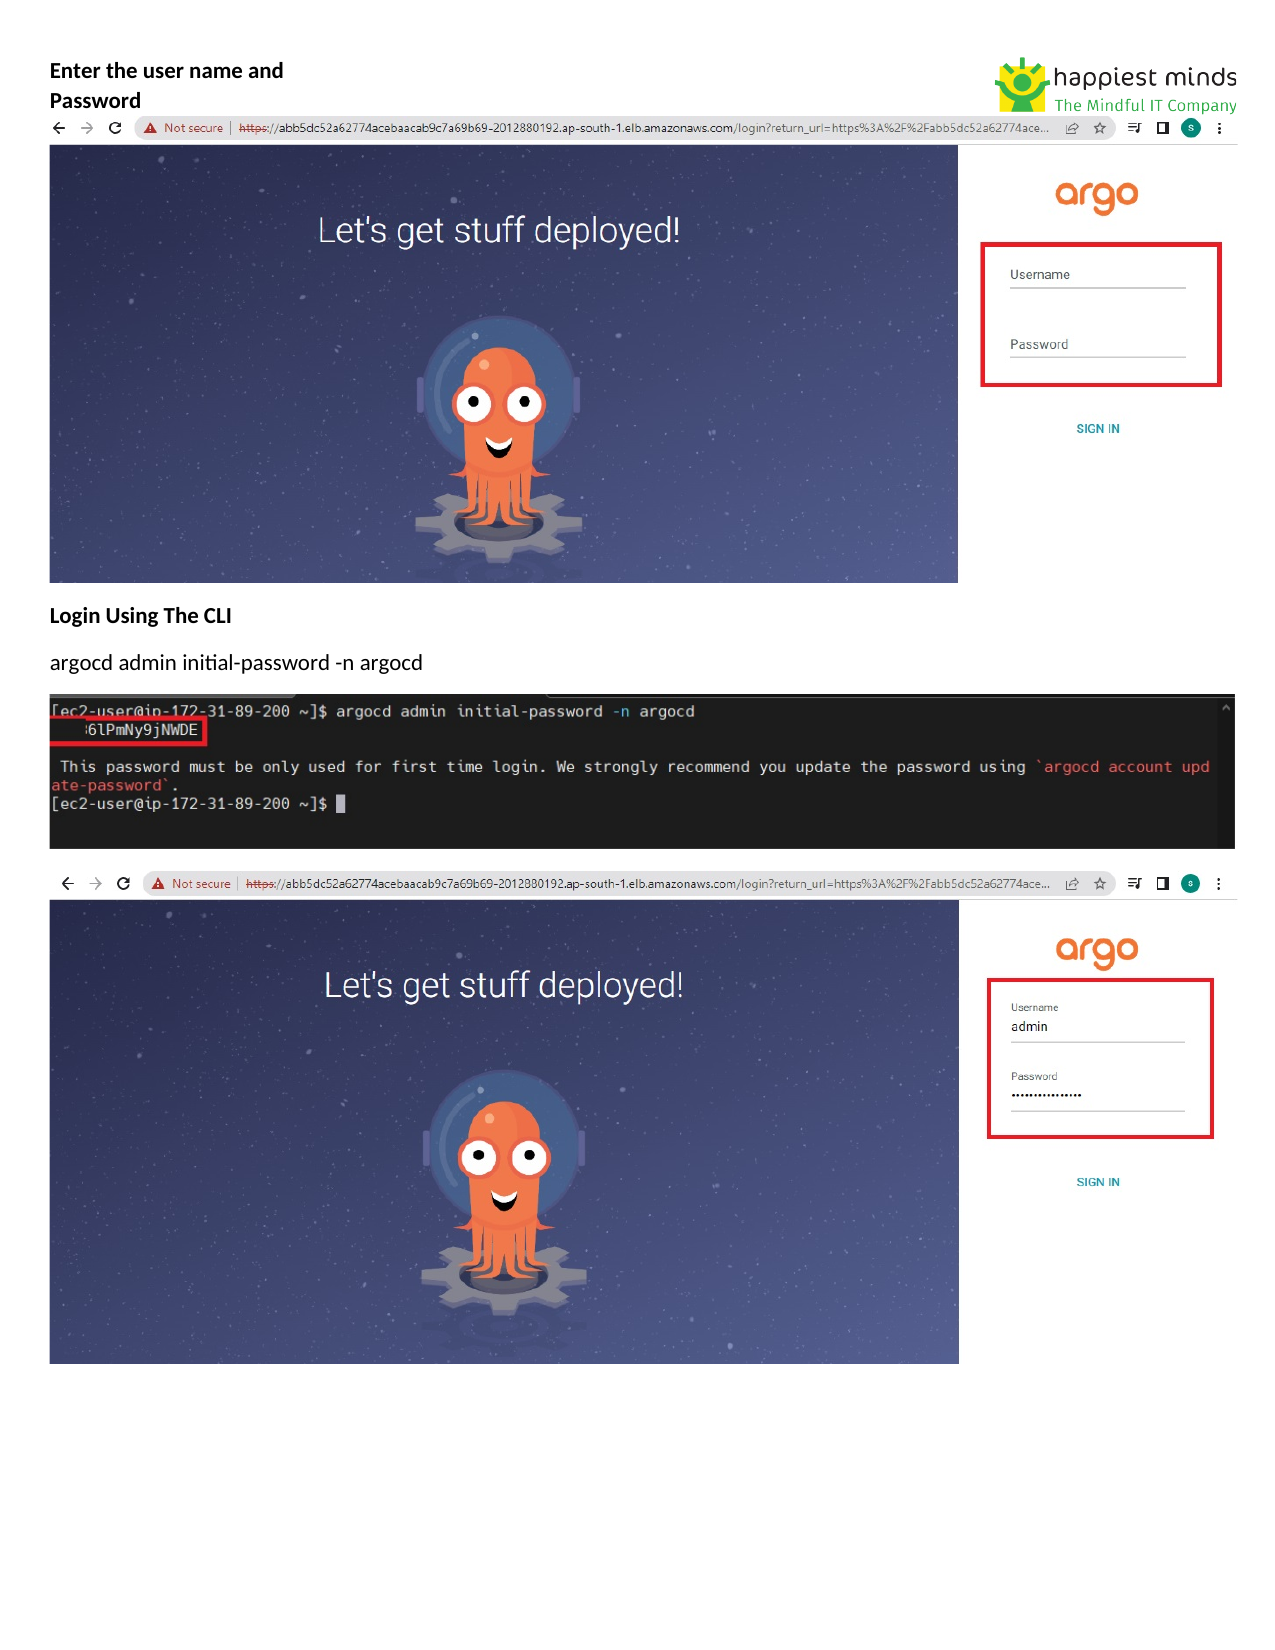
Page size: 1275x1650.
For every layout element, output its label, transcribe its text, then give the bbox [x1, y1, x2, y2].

text Login Using The CLI [49, 601, 1237, 629]
text argocd admin initial-password -n argocd [49, 648, 1237, 676]
picture [49, 870, 1238, 1364]
text Enter the user name and Password [49, 56, 1237, 116]
picture [49, 116, 1238, 583]
picture [49, 694, 1238, 852]
